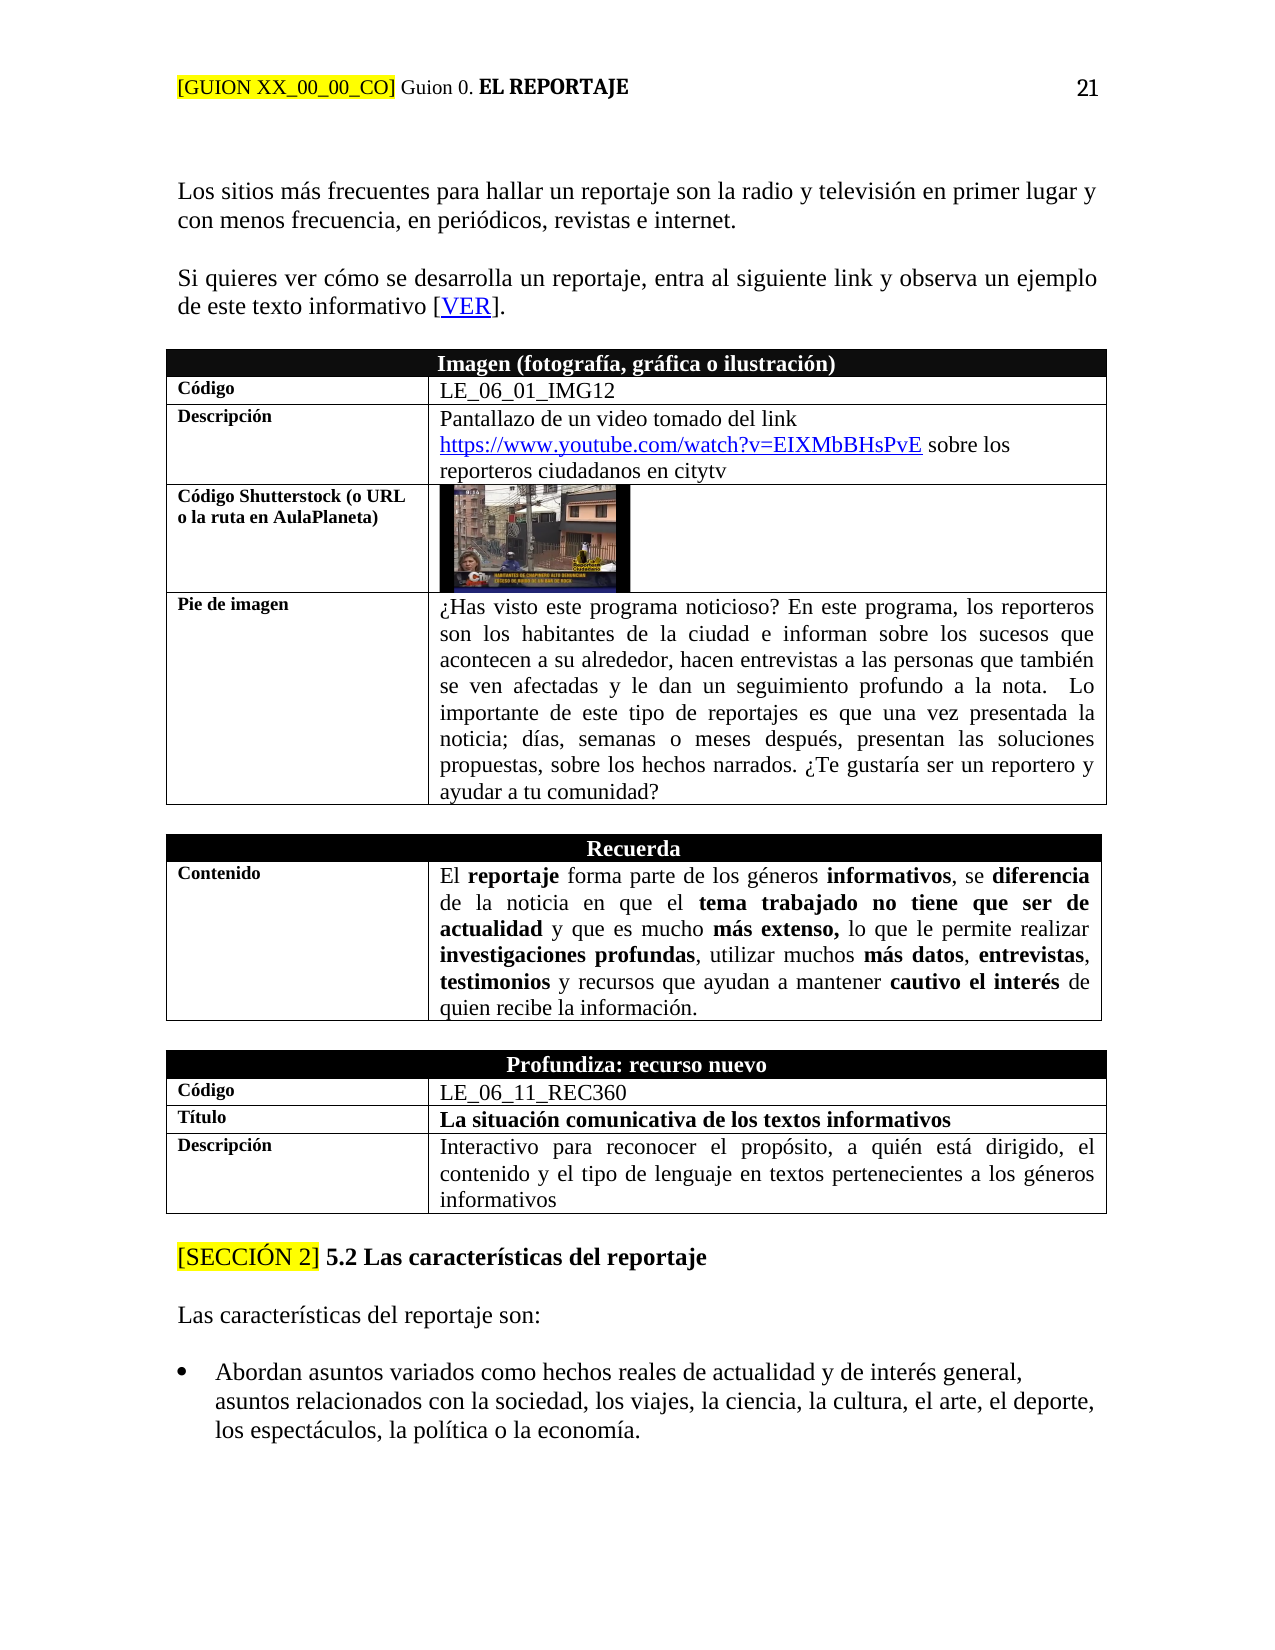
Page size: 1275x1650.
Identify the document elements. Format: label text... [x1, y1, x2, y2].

table_cell Pie de imagen [167, 593, 428, 804]
table_cell Descripción [167, 405, 428, 484]
table_cell Interactivo para reconocer el propósito, a quién está dirigido, el contenido y el tipo de lenguaje en textos pertenecientes a los géneros informativos [429, 1134, 1106, 1212]
table_cell Contenido [167, 862, 428, 1020]
text Las características del reportaje son: [177, 1300, 1098, 1328]
table_header Imagen (fotografía, gráfica o ilustración) [167, 350, 1106, 376]
table_cell Código [167, 1079, 428, 1105]
text [SECCIÓN 2] 5.2 Las características del reportaje [319, 1242, 1098, 1271]
table_cell Título [167, 1106, 428, 1132]
table_cell LE_06_01_IMG12 [429, 377, 1106, 404]
table_cell El reportaje forma parte de los géneros informativos, se diferencia de la noticia en que el tema trabajado no tiene que ser de actualidad y que es mucho más extenso, lo que le permite realizar investigaciones profundas, utilizar muchos más datos, entrevistas, testimonios y recursos que ayudan a mantener cautivo el interés de quien recibe la información. [429, 862, 1101, 1020]
table_cell [429, 485, 439, 592]
table_cell ¿Has visto este programa noticioso? En este programa, los reporteros son los habitantes de la ciudad e informan sobre los sucesos que acontecen a su alrededor, hacen entrevistas a las personas que también se ven afectadas y le dan un seguimiento profundo a la nota. Lo importante de este tipo de reportajes es que una vez presentada la noticia; días, semanas o meses después, presentan las soluciones propuestas, sobre los hechos narrados. ¿Te gustaría ser un reportero y ayudar a tu comunidad? [429, 593, 1106, 804]
list Abordan asuntos variados como hechos reales de actualidad y de interés general, asuntos relacionados con la sociedad, los viajes, la ciencia, la cultura, el arte, el deporte, los espectáculos, la política o la economía. [177, 1357, 1098, 1443]
picture [439, 484, 631, 593]
table_cell Descripción [167, 1134, 428, 1212]
table_cell Código Shutterstock (o URL o la ruta en AulaPlaneta) [167, 485, 428, 592]
text Si quieres ver cómo se desarrolla un reportaje, entra al siguiente link y observa un ejemplo de este texto informativo [VER]. [177, 263, 1098, 320]
table_cell La situación comunicativa de los textos informativos [429, 1106, 1106, 1132]
table_cell LE_06_11_REC360 [429, 1079, 1106, 1105]
table_header Profundiza: recurso nuevo [167, 1051, 1106, 1078]
table_cell [631, 485, 1106, 592]
text Los sitios más frecuentes para hallar un reportaje son la radio y televisión en primer lugar y con menos frecuencia, en periódicos, revistas e internet. [177, 176, 1098, 234]
table_header Recuerda [167, 835, 1101, 861]
table_cell Pantallazo de un video tomado del link https://www.youtube.com/watch?v=EIXMbBHsPvE sobre los reporteros ciudadanos en citytv [429, 405, 1106, 484]
table_cell Código [167, 377, 428, 404]
